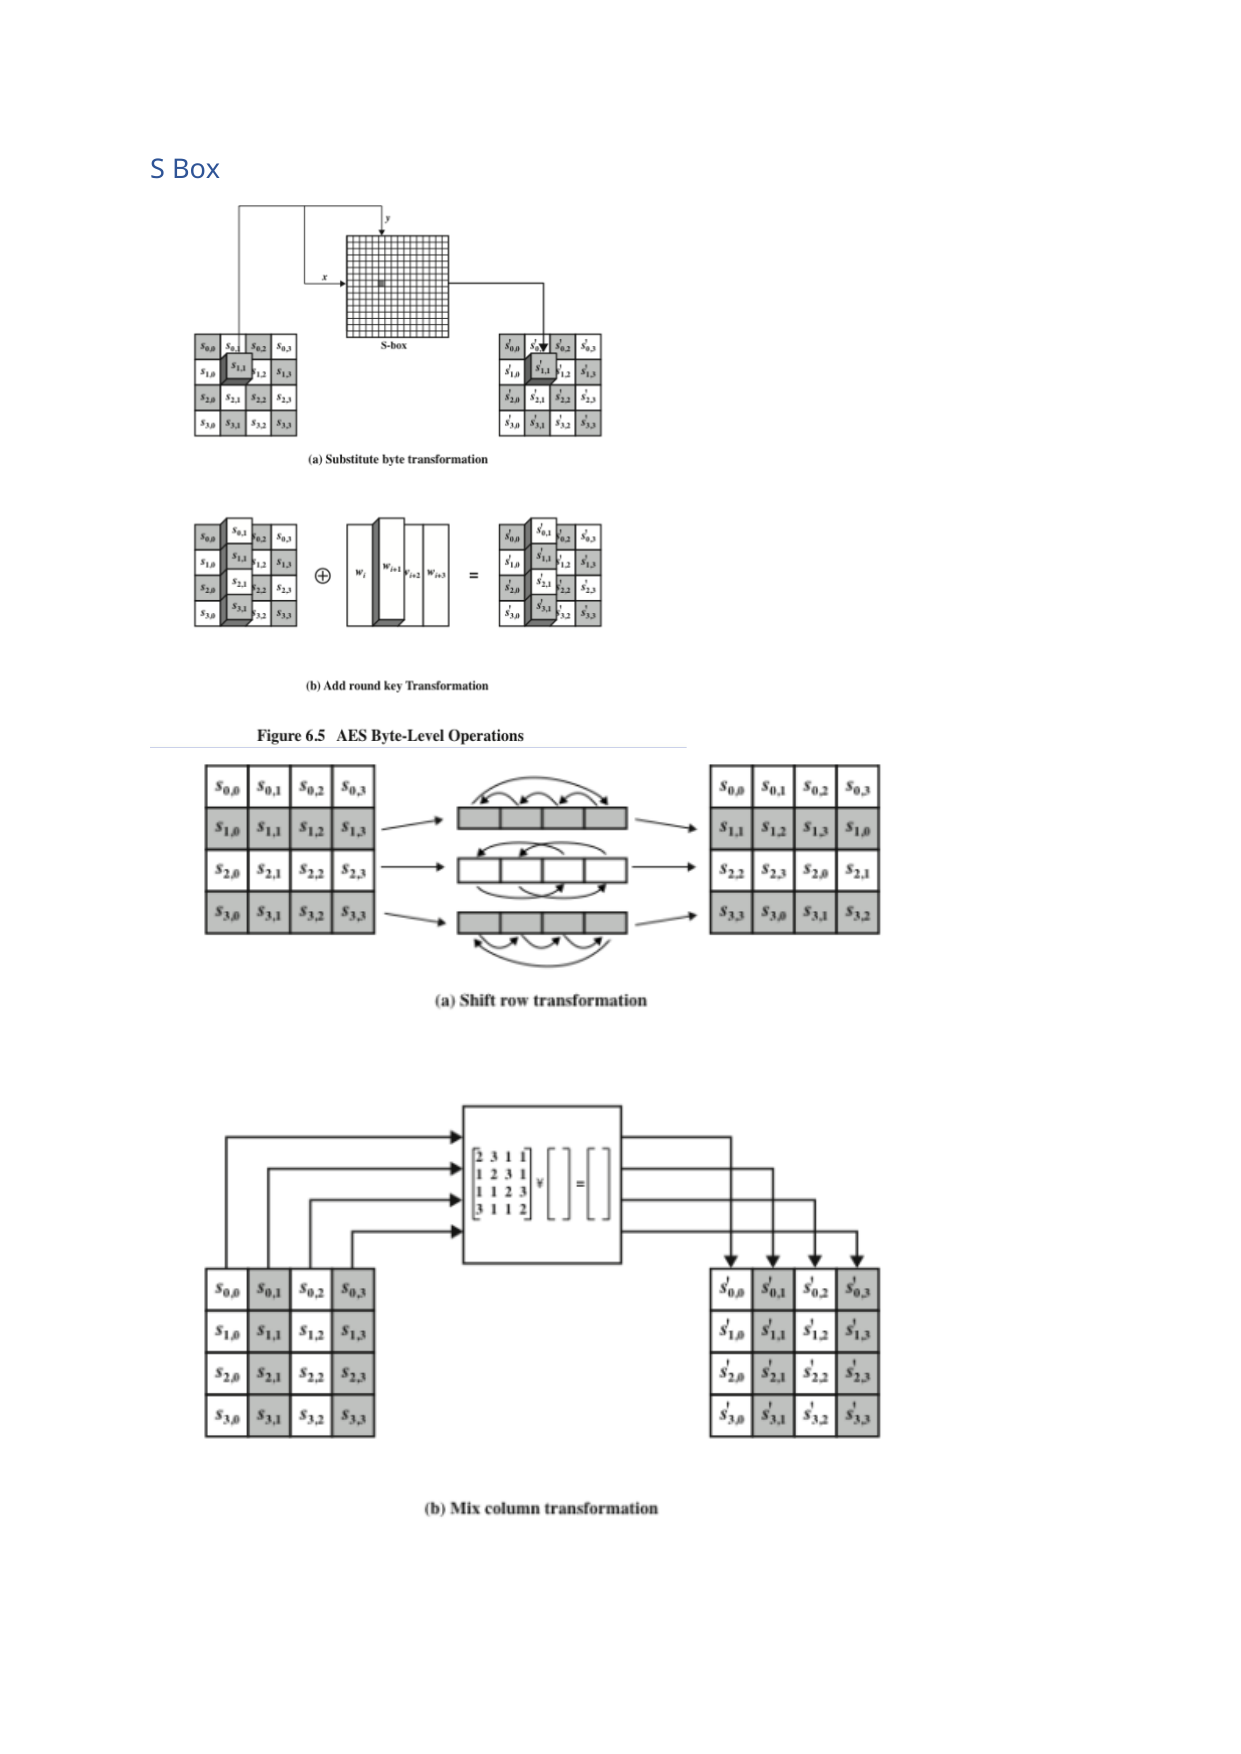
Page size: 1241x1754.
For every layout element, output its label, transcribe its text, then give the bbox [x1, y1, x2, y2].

subtitle S Box [150, 150, 1090, 187]
picture [150, 189, 687, 748]
picture [150, 749, 929, 1553]
